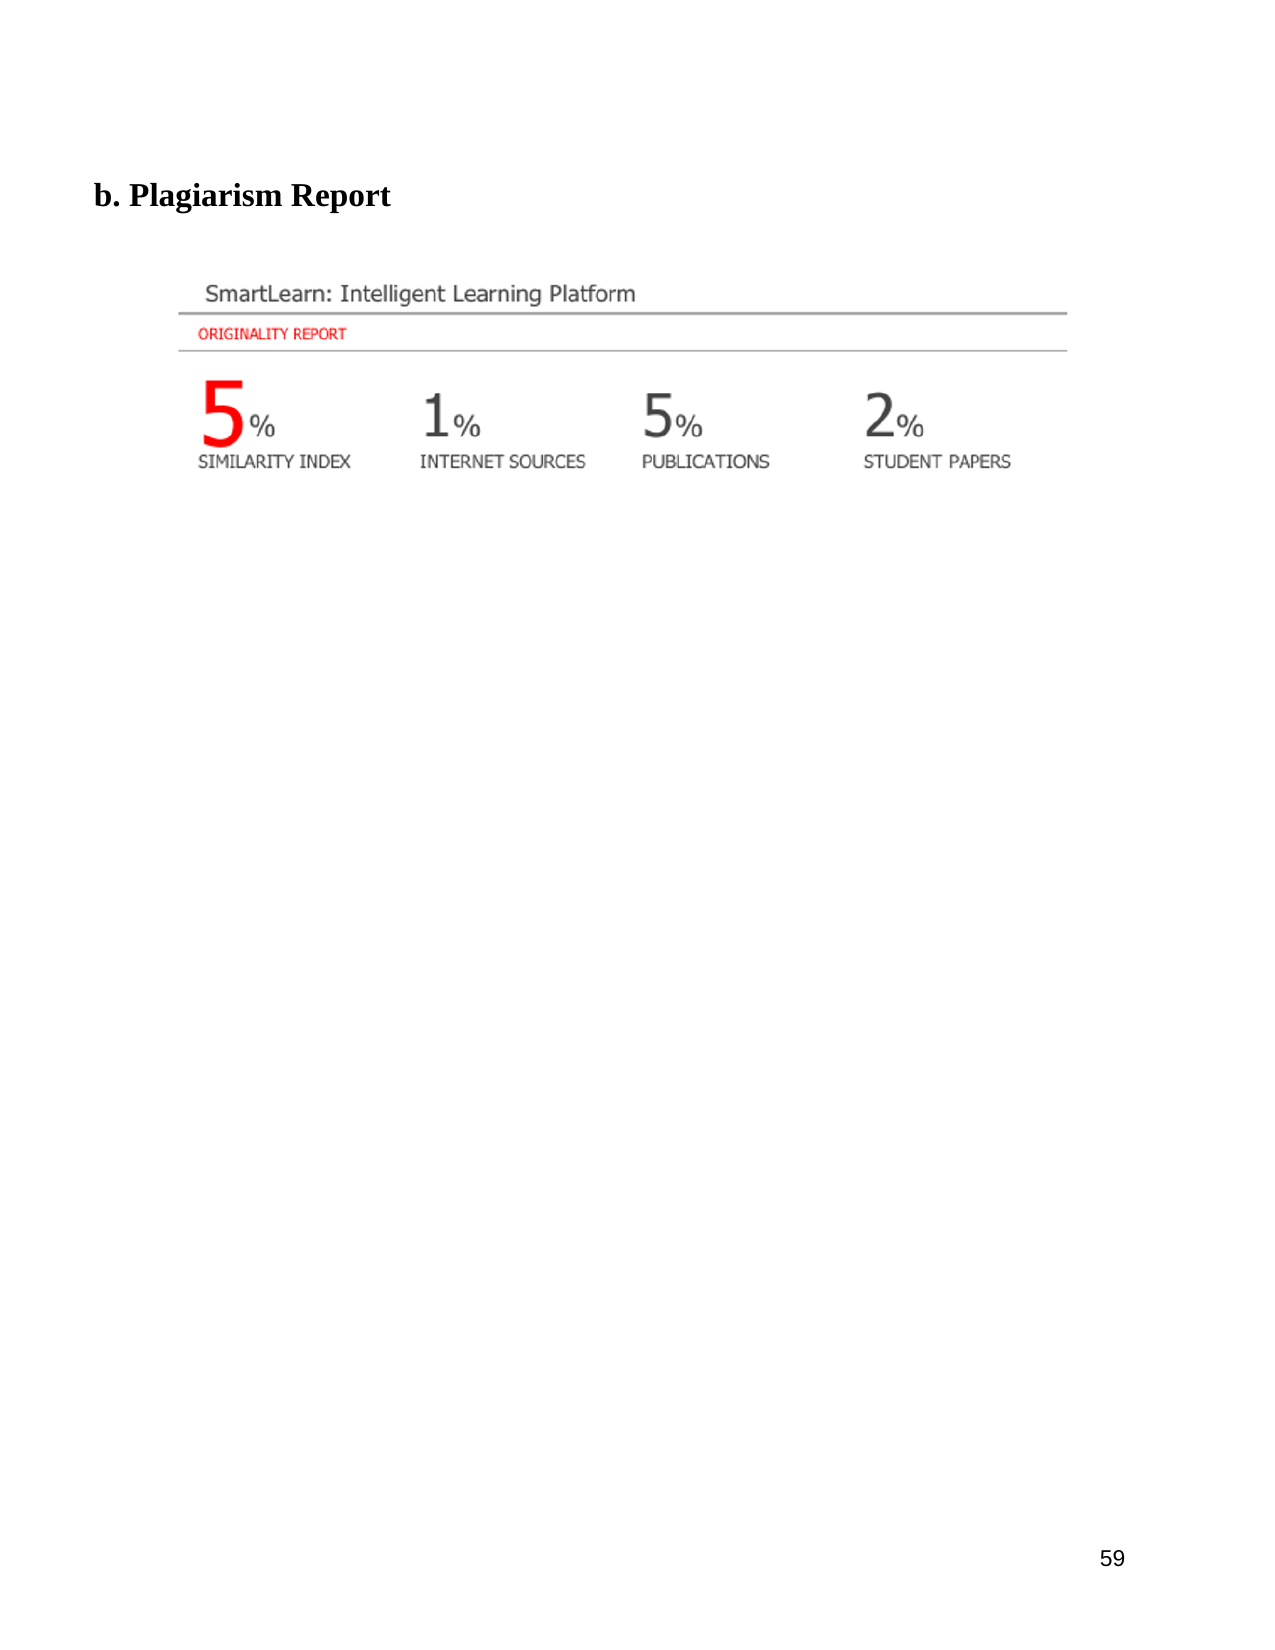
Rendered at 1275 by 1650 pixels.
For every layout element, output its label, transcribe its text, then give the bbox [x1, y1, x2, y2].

subtitle b. Plagiarism Report [94, 175, 1200, 213]
picture [150, 244, 1125, 490]
